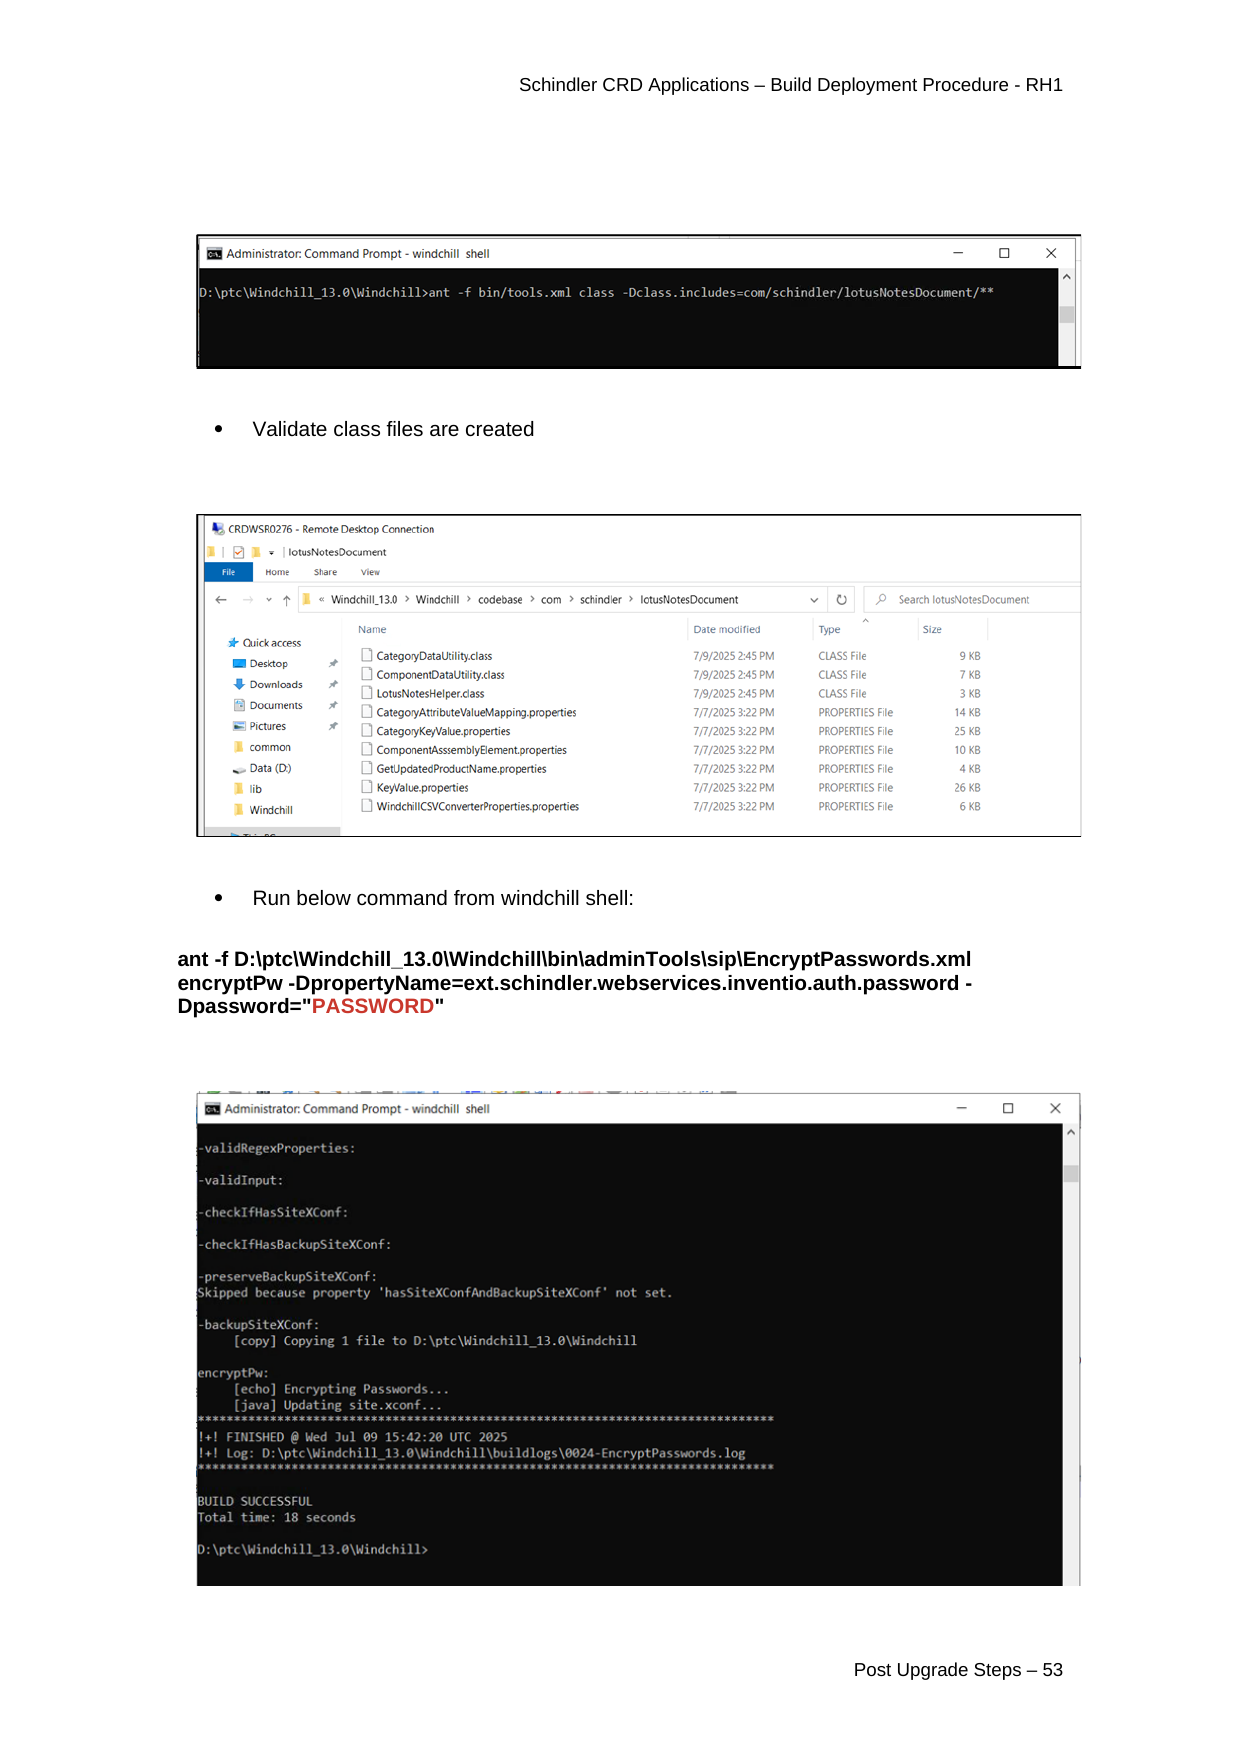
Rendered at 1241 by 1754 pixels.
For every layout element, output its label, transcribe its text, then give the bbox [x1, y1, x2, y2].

picture [196, 514, 1082, 837]
list Run below command from windchill shell: [215, 886, 1063, 910]
list Validate class files are created [215, 417, 1063, 441]
text ant -f D:\ptc\Windchill_13.0\Windchill\bin\adminTools\sip\EncryptPasswords.xml encryptPw -DpropertyName=ext.schindler.webservices.inventio.auth.password -Dpassword="PASSWORD" [177, 922, 1063, 1018]
picture [196, 1091, 1082, 1586]
picture [196, 234, 1082, 369]
